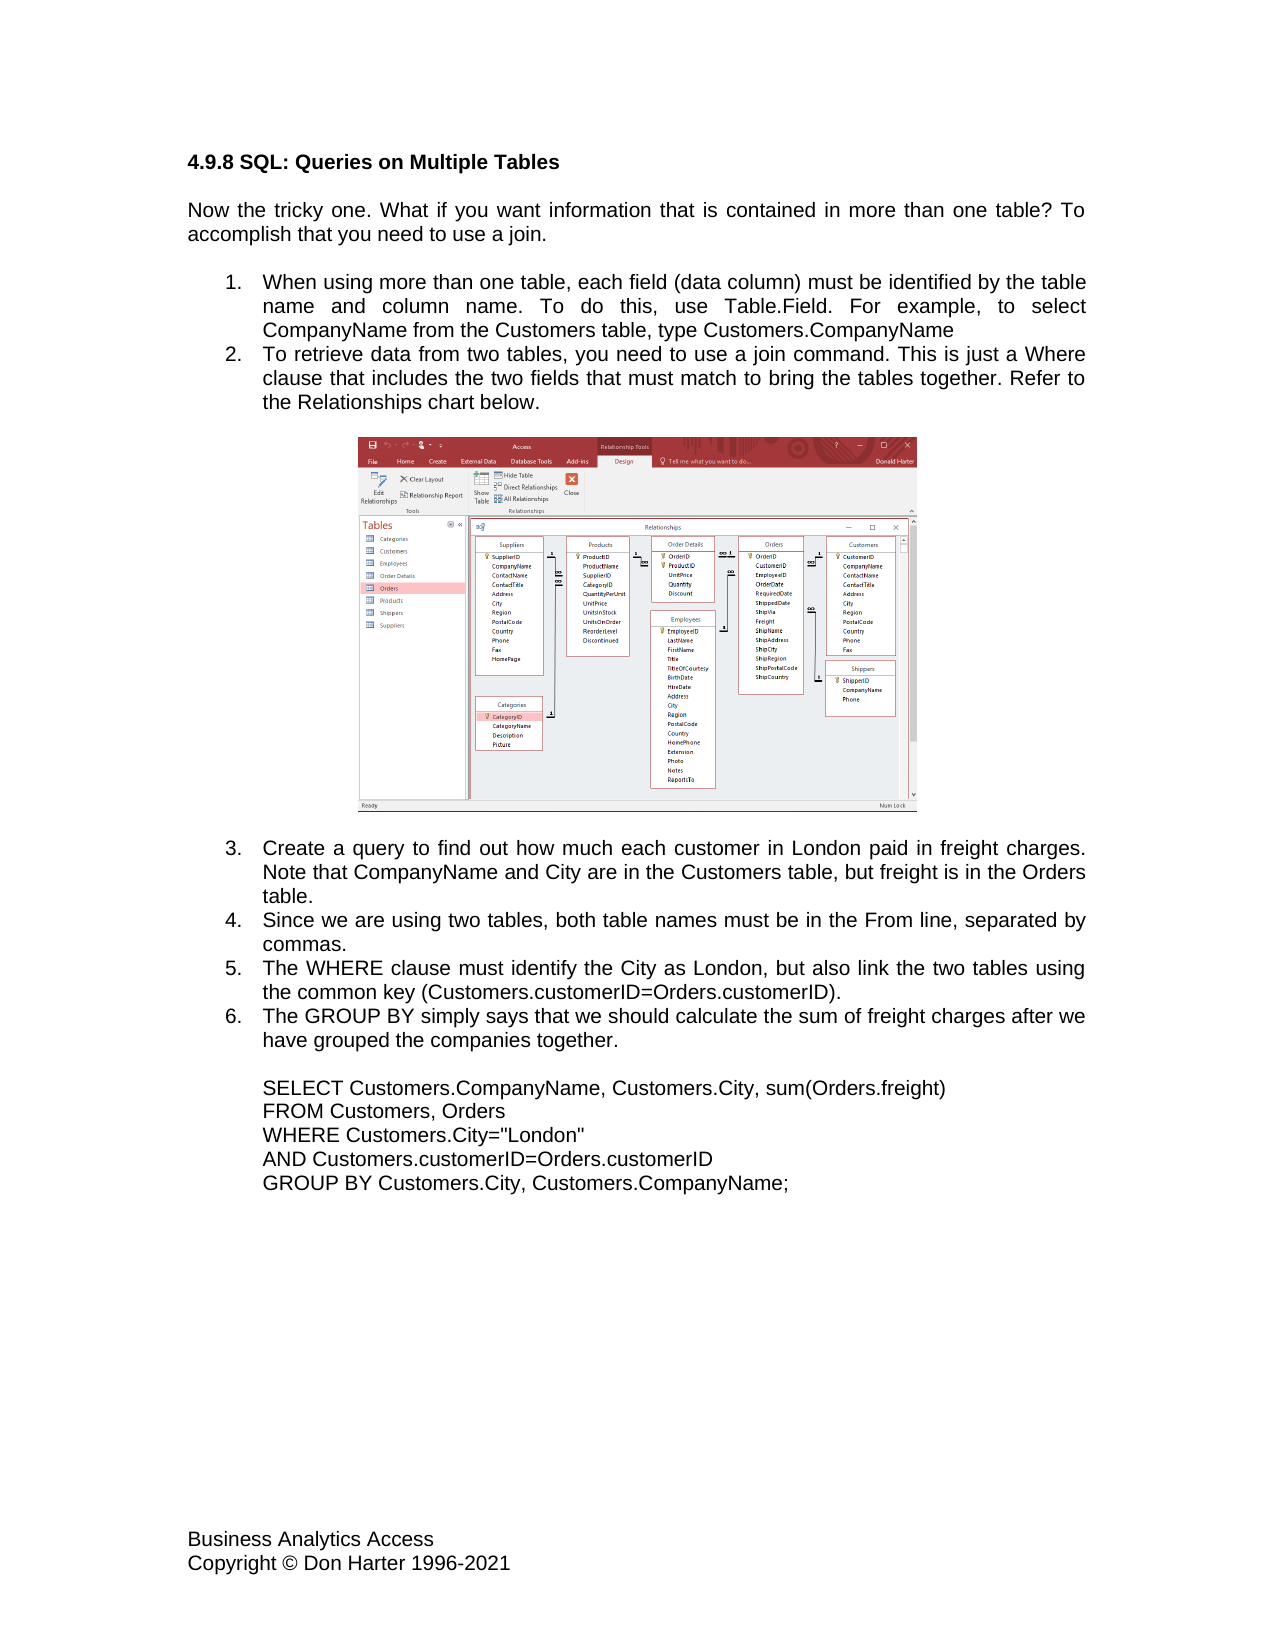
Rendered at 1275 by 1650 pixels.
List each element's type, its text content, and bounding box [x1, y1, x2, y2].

list To retrieve data from two tables, you need to use a join command. This is just a Where clause that includes the two fields that must match to bring the tables together. Refer to the Relationships chart below. [225, 342, 1087, 413]
list The WHERE clause must identify the City as London, but also link the two tables using the common key (Customers.customerID=Orders.customerID). [225, 956, 1087, 1003]
text GROUP BY Customers.City, Customers.CompanyName; [187, 1171, 1087, 1195]
text 4.9.8 SQL: Queries on Multiple Tables [187, 150, 1087, 174]
list The GROUP BY simply says that we should calculate the sum of freight charges after we have grouped the companies together. [225, 1003, 1087, 1051]
picture [358, 437, 917, 812]
list Create a query to find out how much each customer in London paid in freight charges. Note that CompanyName and City are in the Customers table, but freight is in the Orders table. [225, 836, 1087, 908]
text WHERE Customers.City="London" [187, 1123, 1087, 1147]
text SELECT Customers.CompanyName, Customers.City, sum(Orders.freight) [187, 1075, 1087, 1099]
text AND Customers.customerID=Orders.customerID [187, 1147, 1087, 1171]
text FROM Customers, Orders [187, 1099, 1087, 1123]
list When using more than one table, each field (data column) must be identified by the table name and column name. To do this, use Table.Field. For example, to select CompanyName from the Customers table, type Customers.CompanyName [225, 270, 1087, 342]
list Since we are using two tables, both table names must be in the From line, separated by commas. [225, 908, 1087, 956]
text Now the tricky one. What if you want information that is contained in more than one table? To accomplish that you need to use a join. [187, 198, 1087, 246]
